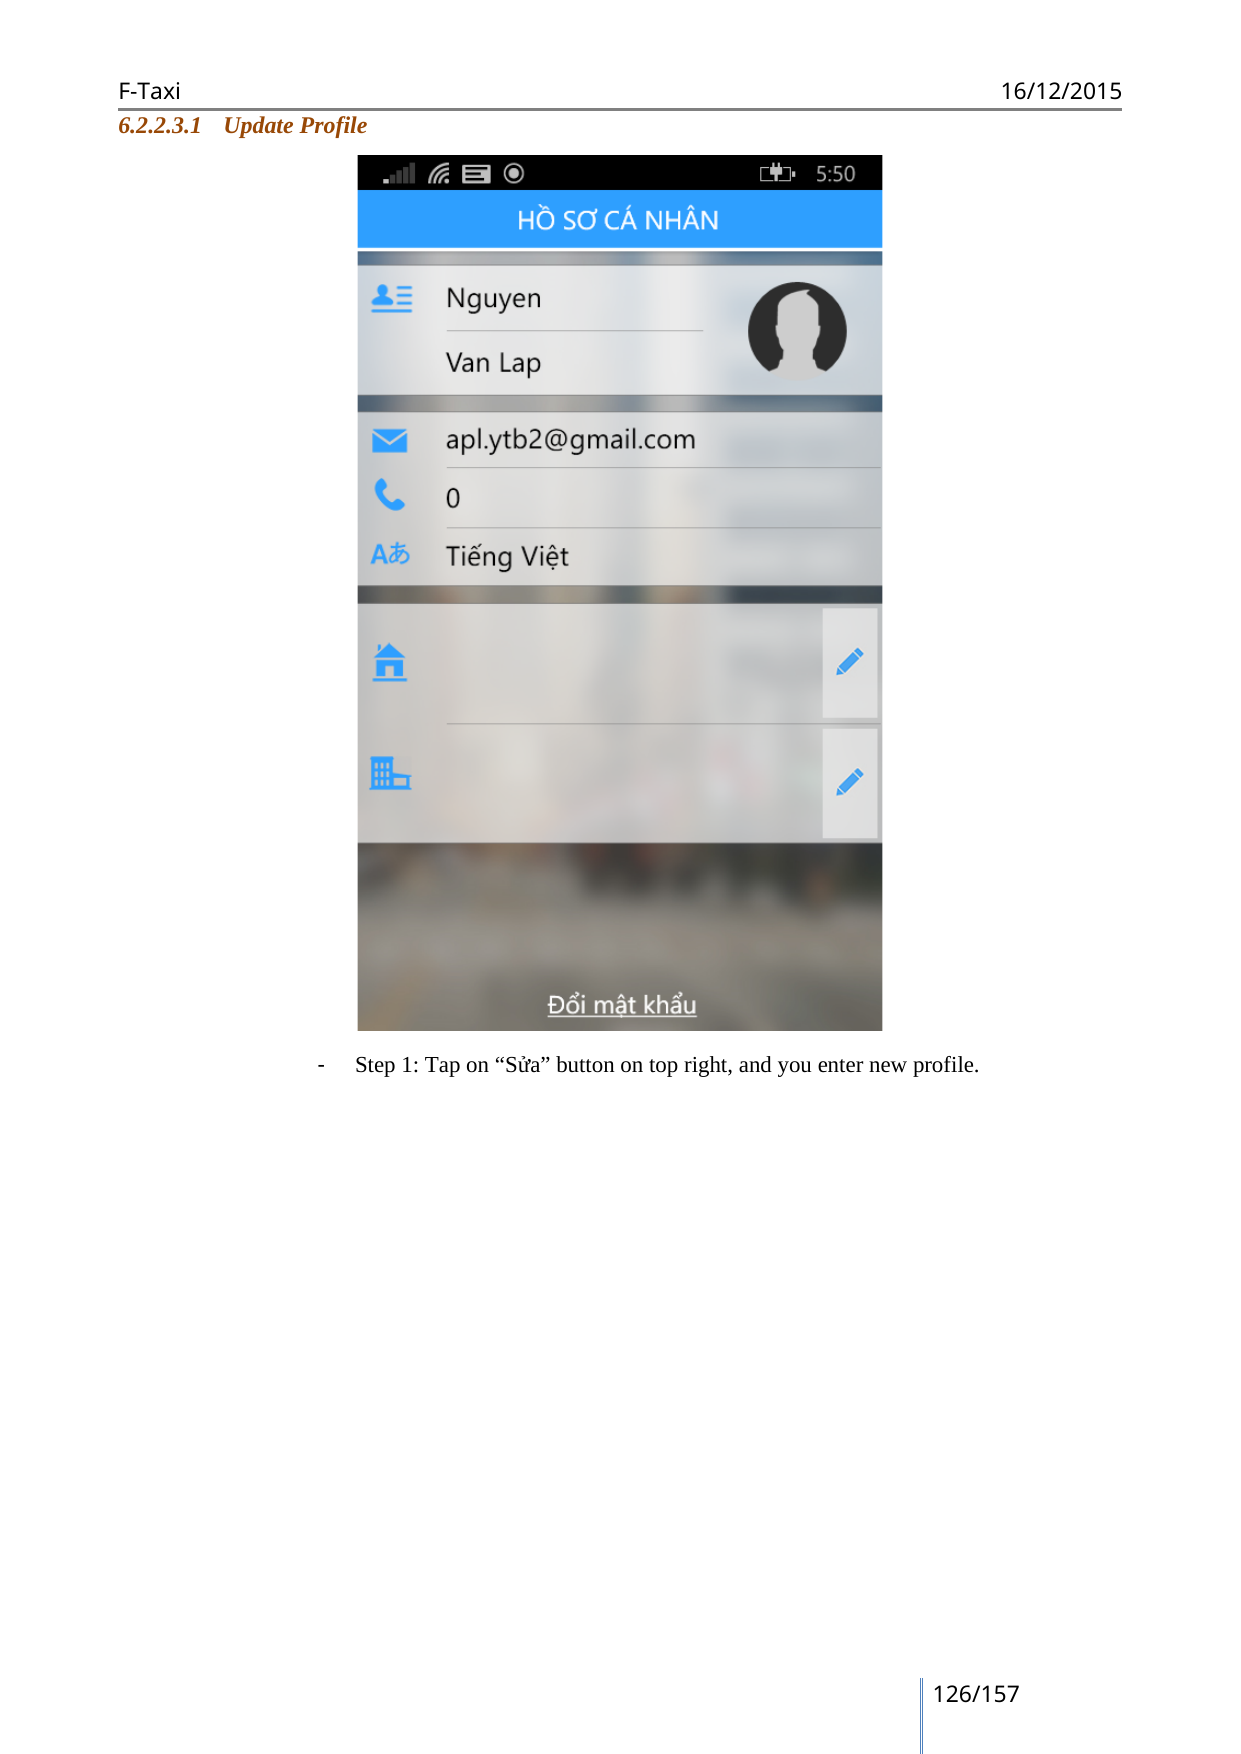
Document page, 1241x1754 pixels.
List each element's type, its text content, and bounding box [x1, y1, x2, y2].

subtitle Update Profile [118, 111, 1122, 139]
picture [357, 155, 883, 1031]
list Step 1: Tap on “Sửa” button on top right, and you enter new profile. [175, 1048, 1122, 1079]
